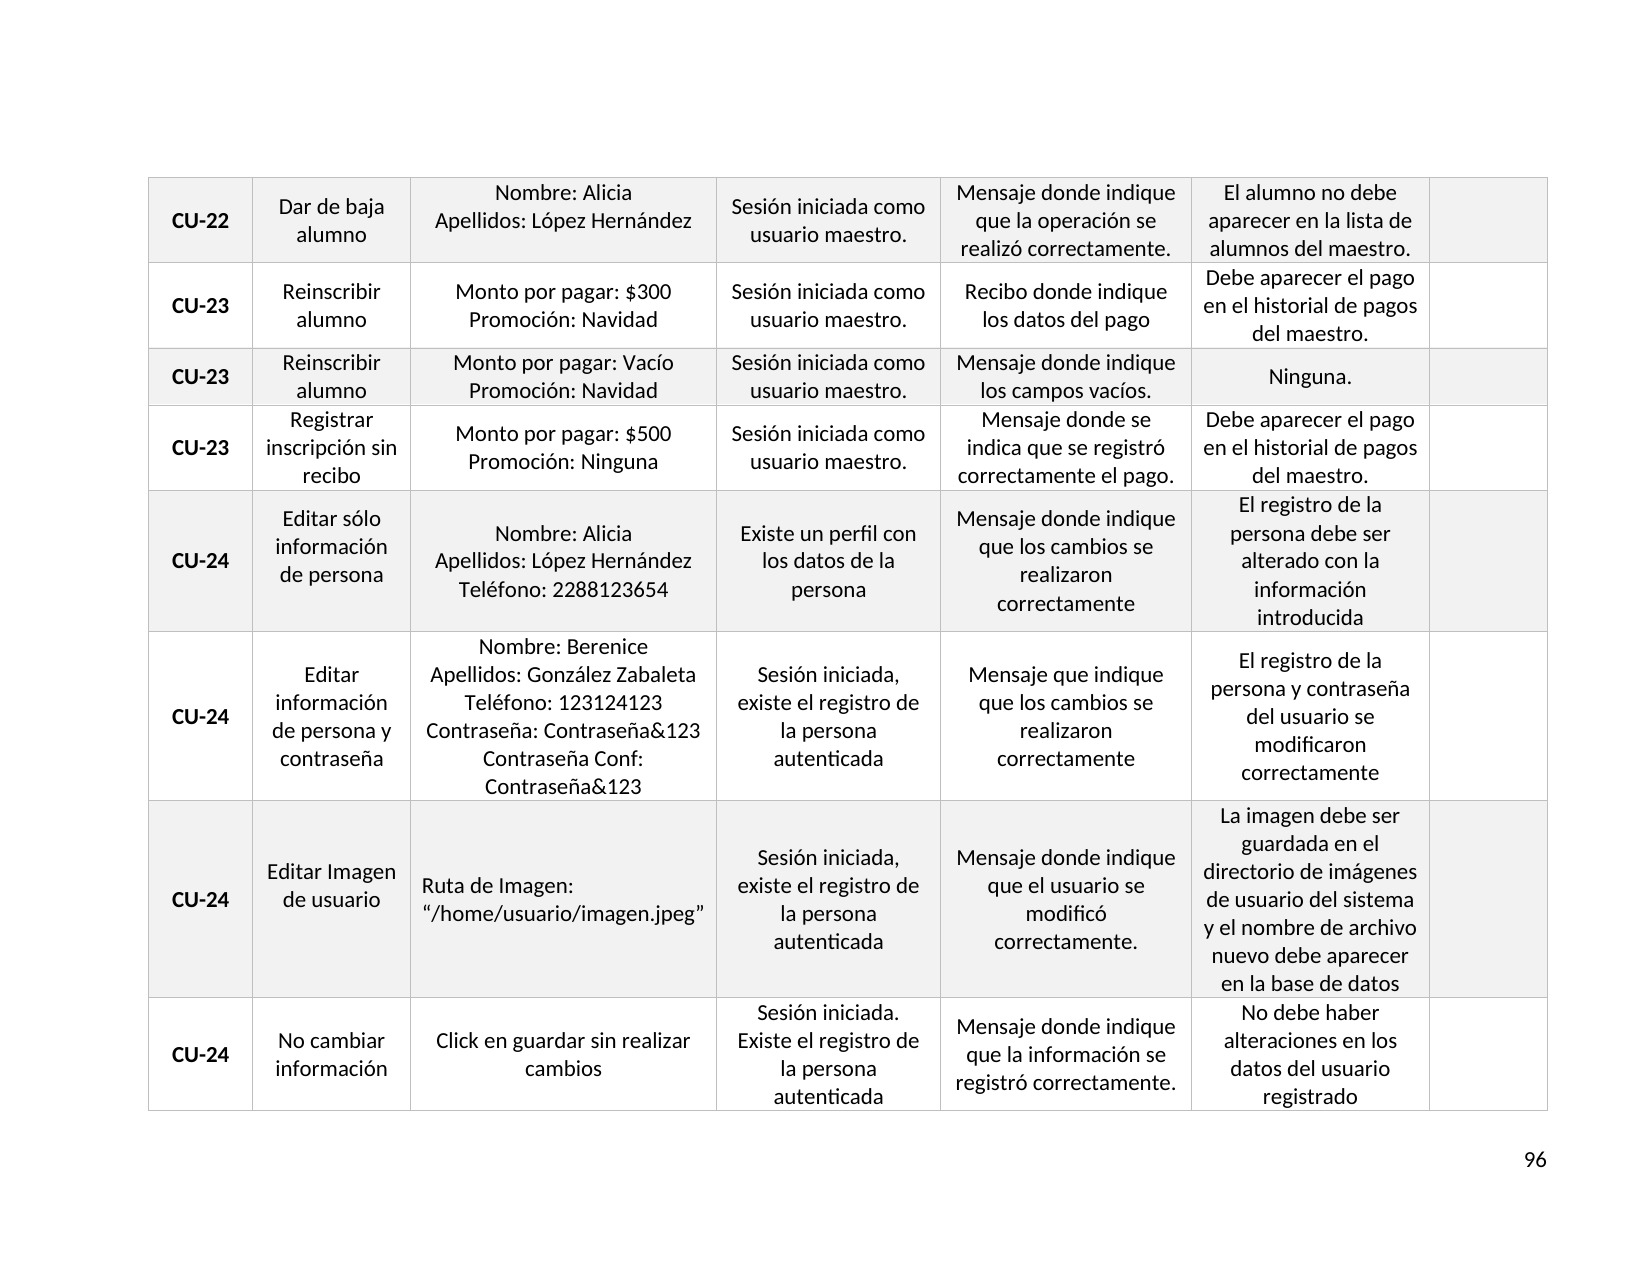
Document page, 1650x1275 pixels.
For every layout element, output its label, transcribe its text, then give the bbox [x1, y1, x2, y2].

table_cell Mensaje donde indique los campos vacíos. [941, 349, 1191, 404]
table_cell Editar información de persona y contraseña [253, 632, 410, 800]
table_cell Dar de baja alumno [253, 178, 410, 262]
table_cell Mensaje donde indique que los cambios se realizaron correctamente [941, 491, 1191, 631]
table_cell La imagen debe ser guardada en el directorio de imágenes de usuario del sistema y el nombre de archivo nuevo debe aparecer en la base de datos [1192, 801, 1429, 997]
table_cell CU-22 [149, 178, 252, 262]
table_cell Nombre: Alicia Apellidos: López Hernández [411, 178, 716, 262]
table_cell Sesión iniciada como usuario maestro. [717, 406, 940, 489]
table_cell Mensaje donde indique que el usuario se modificó correctamente. [941, 801, 1191, 997]
table_cell Monto por pagar: Vacío Promoción: Navidad [411, 349, 716, 404]
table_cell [717, 998, 940, 1110]
table_cell Nombre: Alicia Apellidos: López Hernández Teléfono: 2288123654 [411, 491, 716, 631]
table_cell El registro de la persona debe ser alterado con la información introducida [1192, 491, 1429, 631]
table_cell [1430, 406, 1547, 489]
table_cell CU-23 [149, 349, 252, 404]
table_cell Nombre: Berenice Apellidos: González Zabaleta Teléfono: 123124123 Contraseña: Contraseña&123 Contraseña Conf: Contraseña&123 [411, 632, 716, 800]
table_cell CU-24 [149, 491, 252, 631]
table_cell CU-23 [149, 406, 252, 489]
table_cell [1430, 491, 1547, 631]
table_cell CU-23 [149, 263, 252, 347]
table_cell [1430, 632, 1547, 800]
table_cell Sesión iniciada como usuario maestro. [717, 178, 940, 262]
table_cell El alumno no debe aparecer en la lista de alumnos del maestro. [1192, 178, 1429, 262]
table_cell [1430, 998, 1547, 1110]
table_cell Mensaje donde indique que la operación se realizó correctamente. [941, 178, 1191, 262]
table_cell Click en guardar sin realizar cambios [411, 998, 716, 1110]
table_cell [1430, 349, 1547, 404]
table_cell Sesión iniciada, existe el registro de la persona autenticada [717, 801, 940, 997]
table_cell Reinscribir alumno [253, 349, 410, 404]
table_cell Registrar inscripción sin recibo [253, 406, 410, 489]
table_cell Ninguna. [1192, 349, 1429, 404]
table_cell Debe aparecer el pago en el historial de pagos del maestro. [1192, 263, 1429, 347]
table_cell Monto por pagar: $300 Promoción: Navidad [411, 263, 716, 347]
table_cell Sesión iniciada como usuario maestro. [717, 349, 940, 404]
table_cell Sesión iniciada, existe el registro de la persona autenticada [717, 632, 940, 800]
table_cell [1430, 263, 1547, 347]
table_cell Existe un perfil con los datos de la persona [717, 491, 940, 631]
table_cell [1430, 178, 1547, 262]
table_cell No cambiar información [253, 998, 410, 1110]
table_cell Editar sólo información de persona [253, 491, 410, 631]
table_cell Mensaje que indique que los cambios se realizaron correctamente [941, 632, 1191, 800]
table_cell Monto por pagar: $500 Promoción: Ninguna [411, 406, 716, 489]
table_cell [1430, 801, 1547, 997]
table_cell El registro de la persona y contraseña del usuario se modificaron correctamente [1192, 632, 1429, 800]
table_cell Recibo donde indique los datos del pago [941, 263, 1191, 347]
table_cell No debe haber alteraciones en los datos del usuario registrado [1192, 998, 1429, 1110]
table_cell Mensaje donde se indica que se registró correctamente el pago. [941, 406, 1191, 489]
table_cell Reinscribir alumno [253, 263, 410, 347]
table_cell Editar Imagen de usuario [253, 801, 410, 997]
table_cell CU-24 [149, 998, 252, 1110]
table_cell Mensaje donde indique que la información se registró correctamente. [941, 998, 1191, 1110]
table_cell Ruta de Imagen: “/home/usuario/imagen.jpeg” [411, 801, 716, 997]
table_cell CU-24 [149, 632, 252, 800]
table_cell Debe aparecer el pago en el historial de pagos del maestro. [1192, 406, 1429, 489]
table_cell Sesión iniciada como usuario maestro. [717, 263, 940, 347]
table_cell CU-24 [149, 801, 252, 997]
